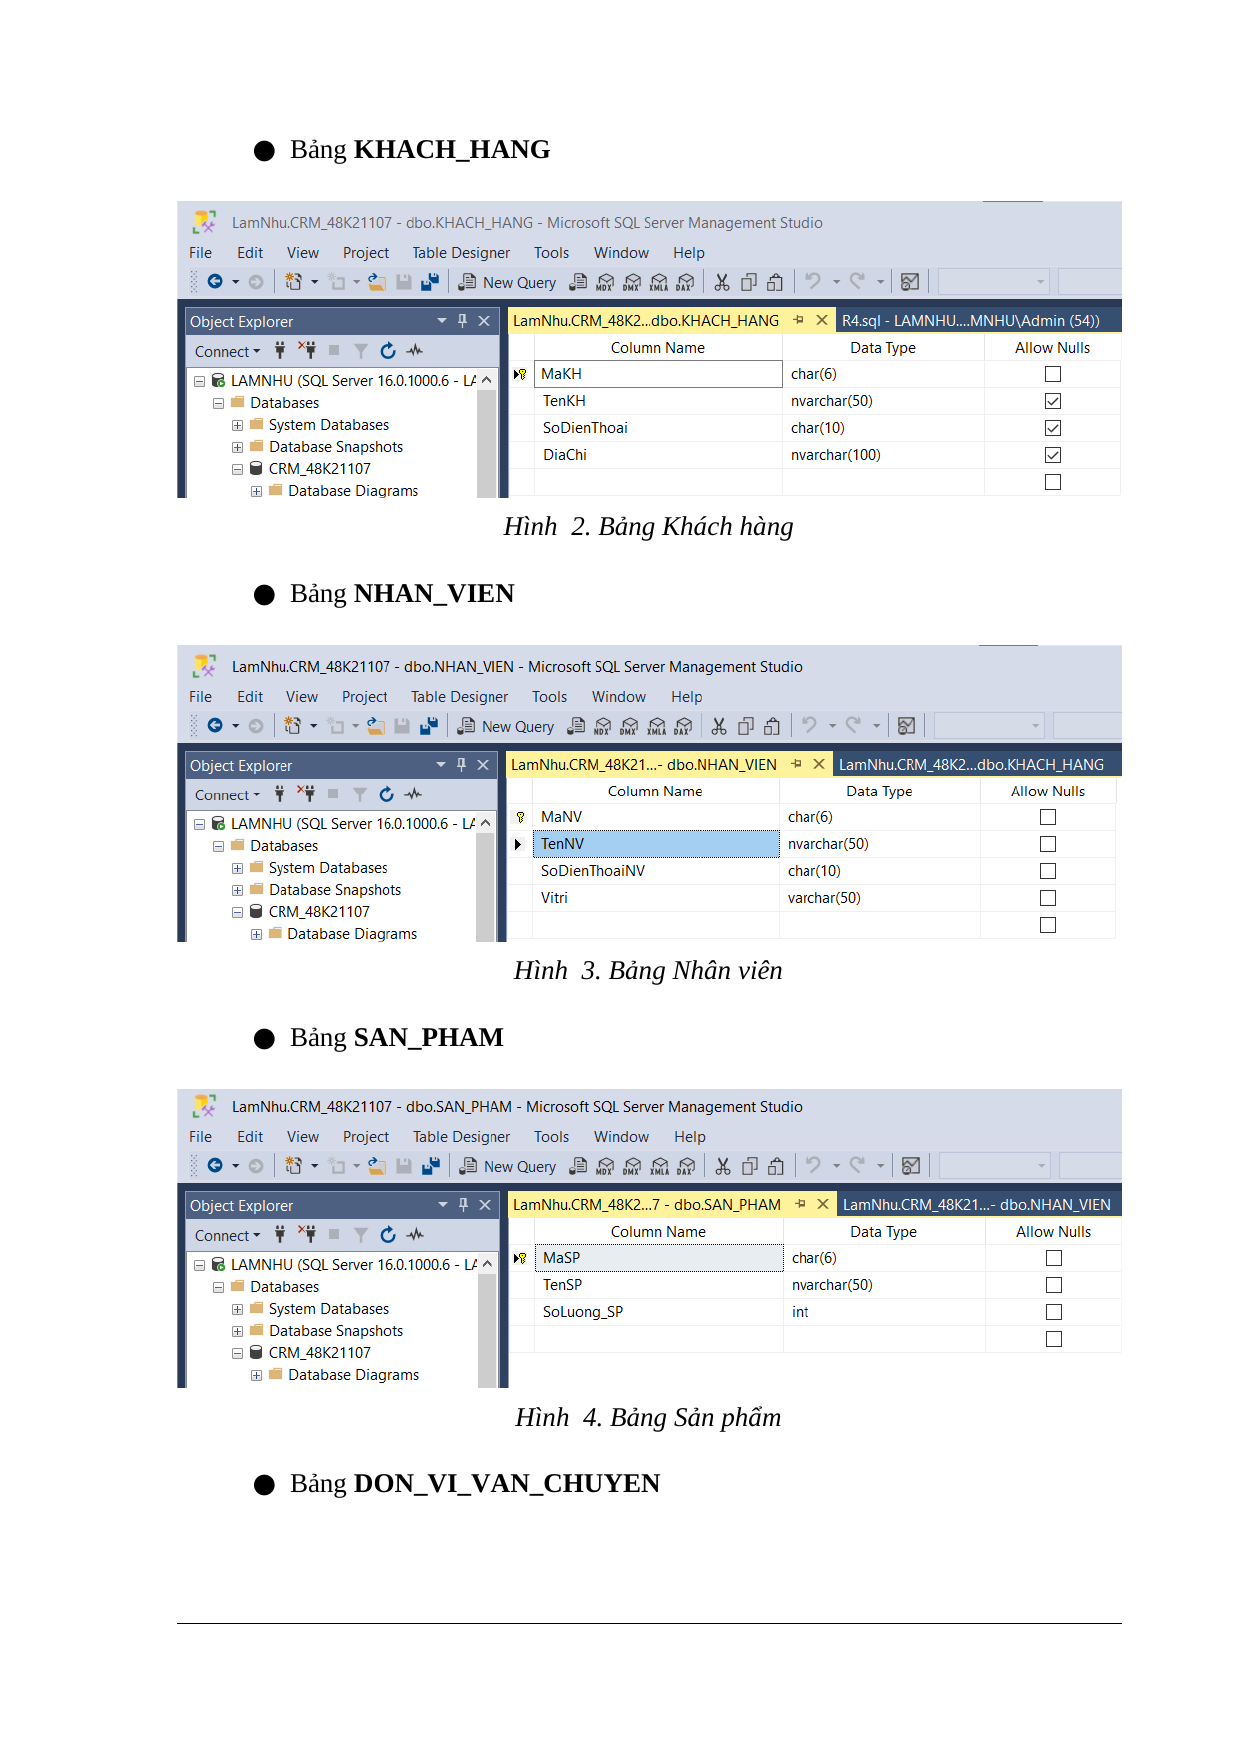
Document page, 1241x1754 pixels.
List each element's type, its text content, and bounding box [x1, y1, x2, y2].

picture [177, 1089, 1122, 1388]
text Hình 4. Bảng Sản phẩm [177, 1401, 1122, 1432]
list Bảng NHAN_VIEN [252, 562, 1122, 618]
picture [177, 201, 1122, 498]
list Bảng KHACH_HANG [252, 118, 1122, 174]
text Hình 2. Bảng Khách hàng [177, 510, 1122, 541]
list Bảng SAN_PHAM [252, 1006, 1122, 1062]
text Hình 3. Bảng Nhân viên [177, 954, 1122, 986]
picture [177, 645, 1122, 942]
list Bảng DON_VI_VAN_CHUYEN [252, 1453, 1122, 1508]
